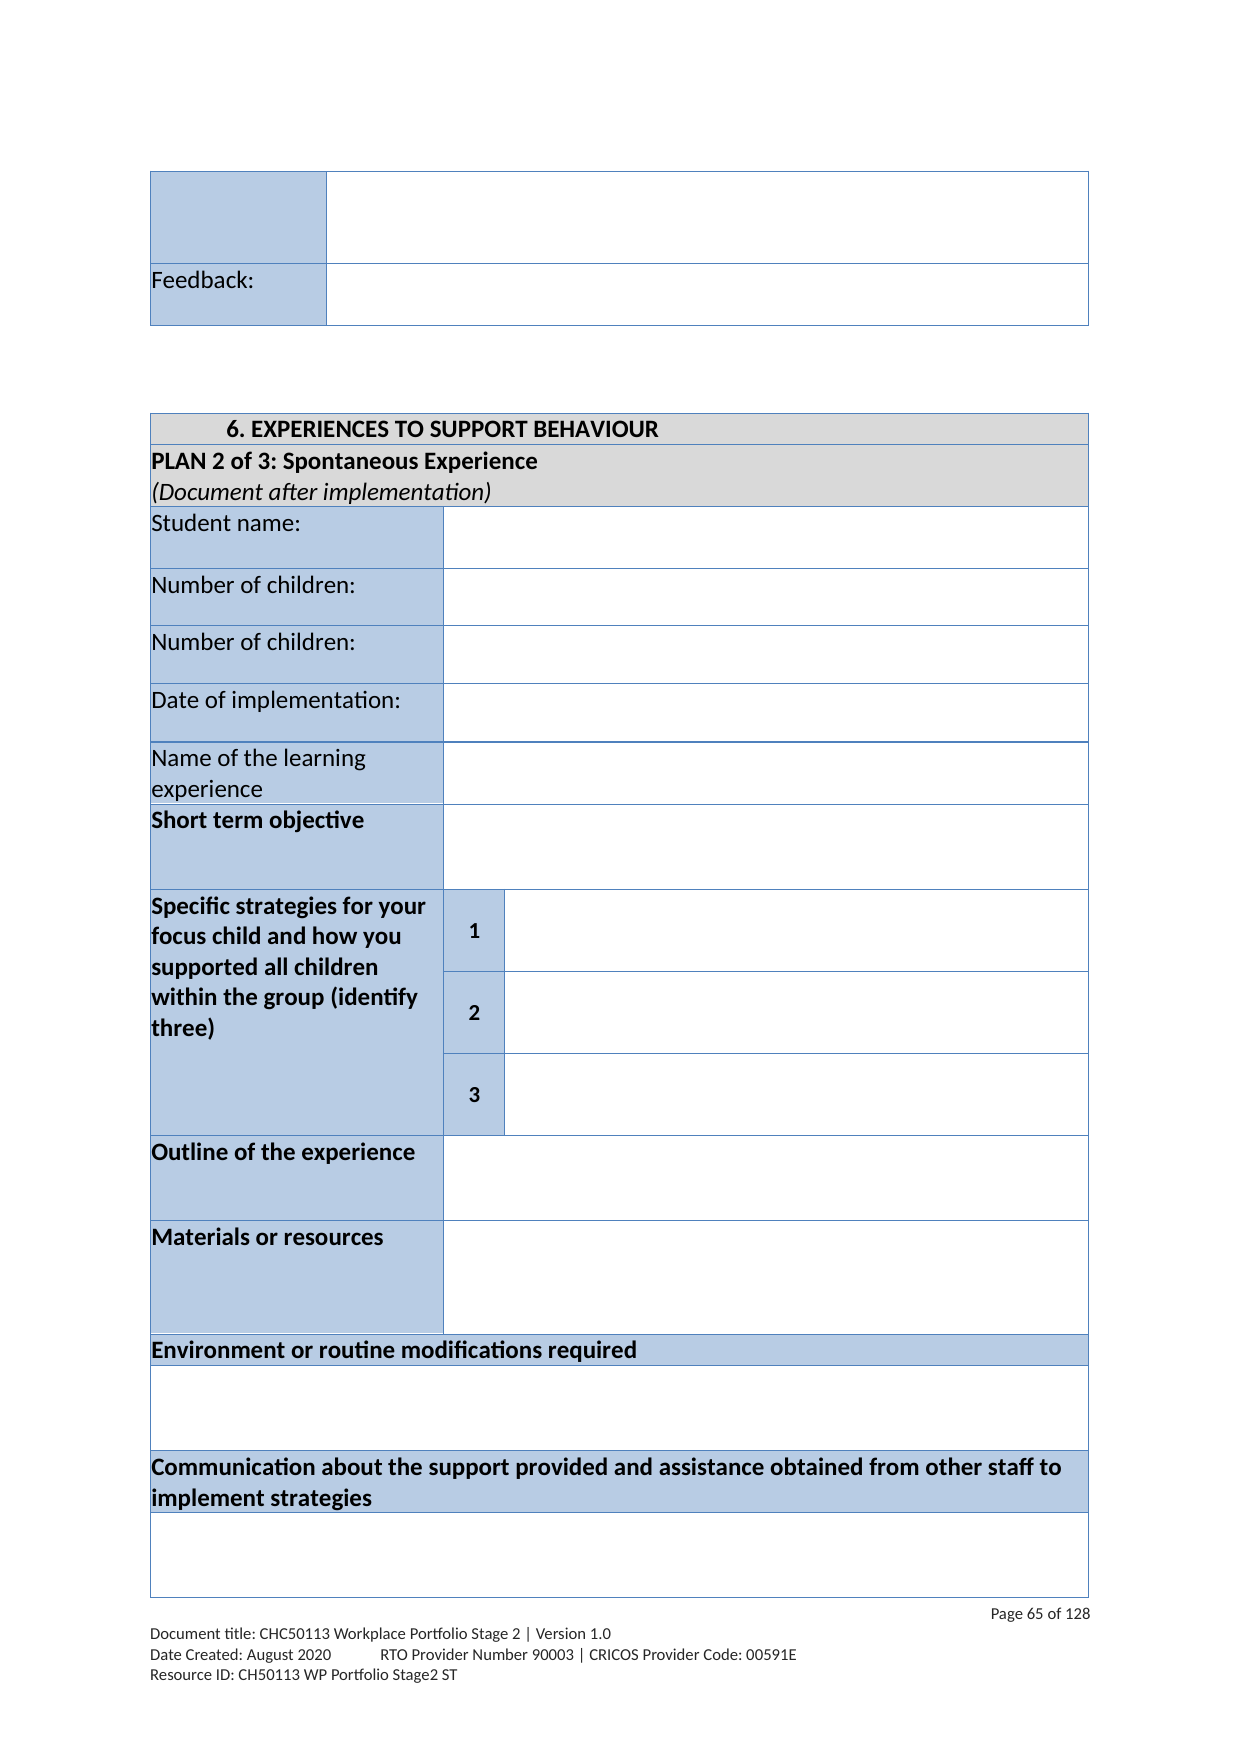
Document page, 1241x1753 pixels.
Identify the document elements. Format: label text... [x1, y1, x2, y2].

table_cell 3 [444, 1054, 504, 1135]
table_cell [327, 172, 1088, 263]
table_cell [505, 972, 1088, 1053]
table_cell [151, 1513, 1088, 1597]
table_cell [327, 264, 1088, 325]
table_cell [444, 684, 1088, 741]
table_cell [444, 743, 1088, 803]
table_cell [444, 805, 1088, 889]
table_cell PLAN 2 of 3: Spontaneous Experience (Document after implementation) [151, 445, 1088, 506]
table_cell [444, 507, 1088, 568]
table_cell [505, 1054, 1088, 1135]
table_cell Communication about the support provided and assistance obtained from other staff to implement strategies [151, 1451, 1088, 1512]
table_cell Number of children: [151, 626, 443, 683]
table_cell Student name: [151, 507, 443, 568]
table_cell Feedback: [151, 264, 326, 325]
table_cell [444, 569, 1088, 625]
table_cell [444, 626, 1088, 683]
table_cell Environment or routine modifications required [151, 1335, 1088, 1365]
table_cell Short term objective [151, 805, 443, 889]
table_cell Number of children: [151, 569, 443, 625]
table_cell Materials or resources [151, 1221, 443, 1333]
table_cell Date of implementation: [151, 684, 443, 741]
table_cell [505, 890, 1088, 971]
table_cell [444, 1221, 1088, 1333]
table_cell 2 [444, 972, 504, 1053]
table_cell Specific strategies for your focus child and how you supported all children within the group (identify three) [151, 890, 443, 1135]
table_cell Name of the learning experience [151, 743, 443, 803]
table_header 6. EXPERIENCES TO SUPPORT BEHAVIOUR [151, 414, 1088, 444]
table_cell Outline of the experience [151, 1136, 443, 1220]
table_cell [444, 1136, 1088, 1220]
table_cell 1 [444, 890, 504, 971]
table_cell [151, 172, 326, 263]
table_cell [151, 1366, 1088, 1450]
